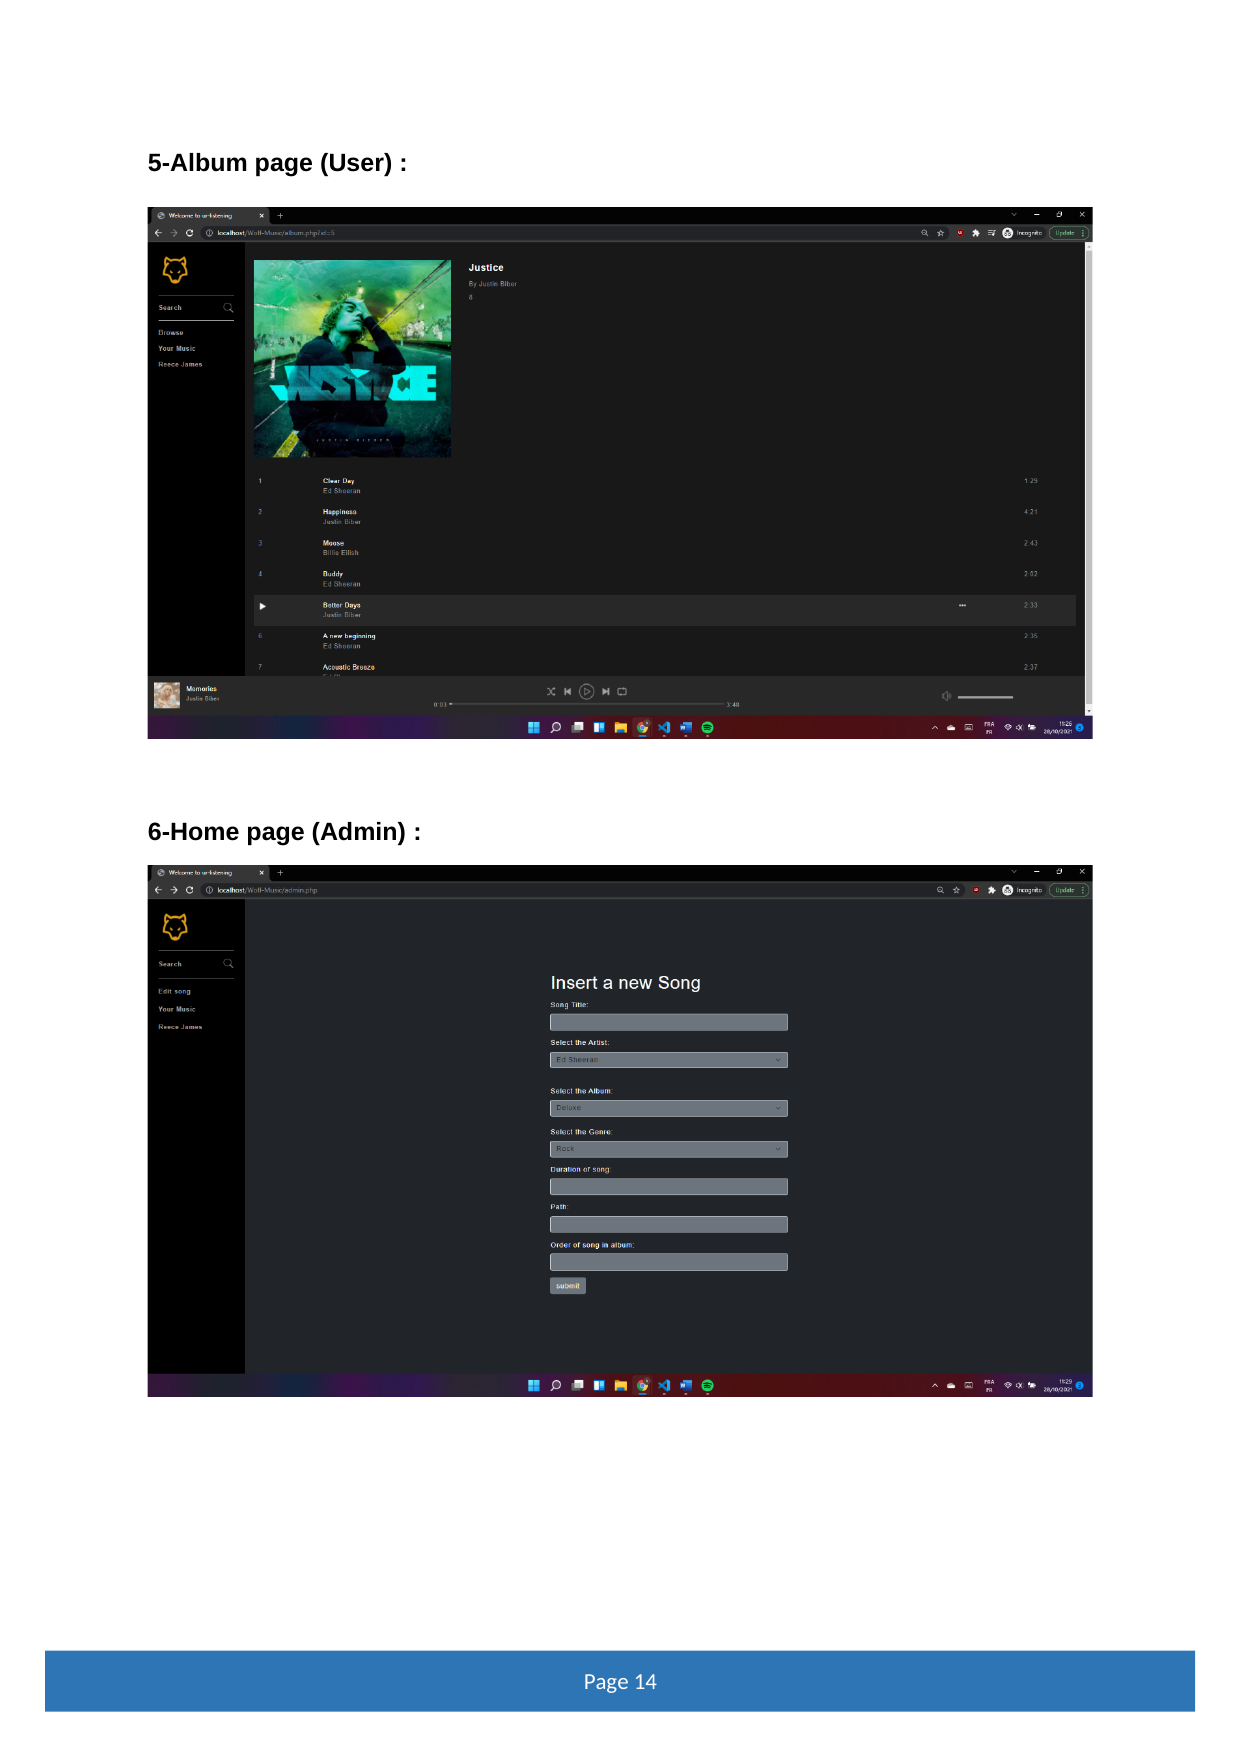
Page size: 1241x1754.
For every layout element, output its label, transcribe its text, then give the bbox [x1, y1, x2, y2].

text 6-Home page (Admin) : [148, 817, 1093, 846]
picture [147, 865, 1093, 1397]
text 5-Album page (User) : [148, 148, 1093, 176]
picture [147, 207, 1093, 739]
